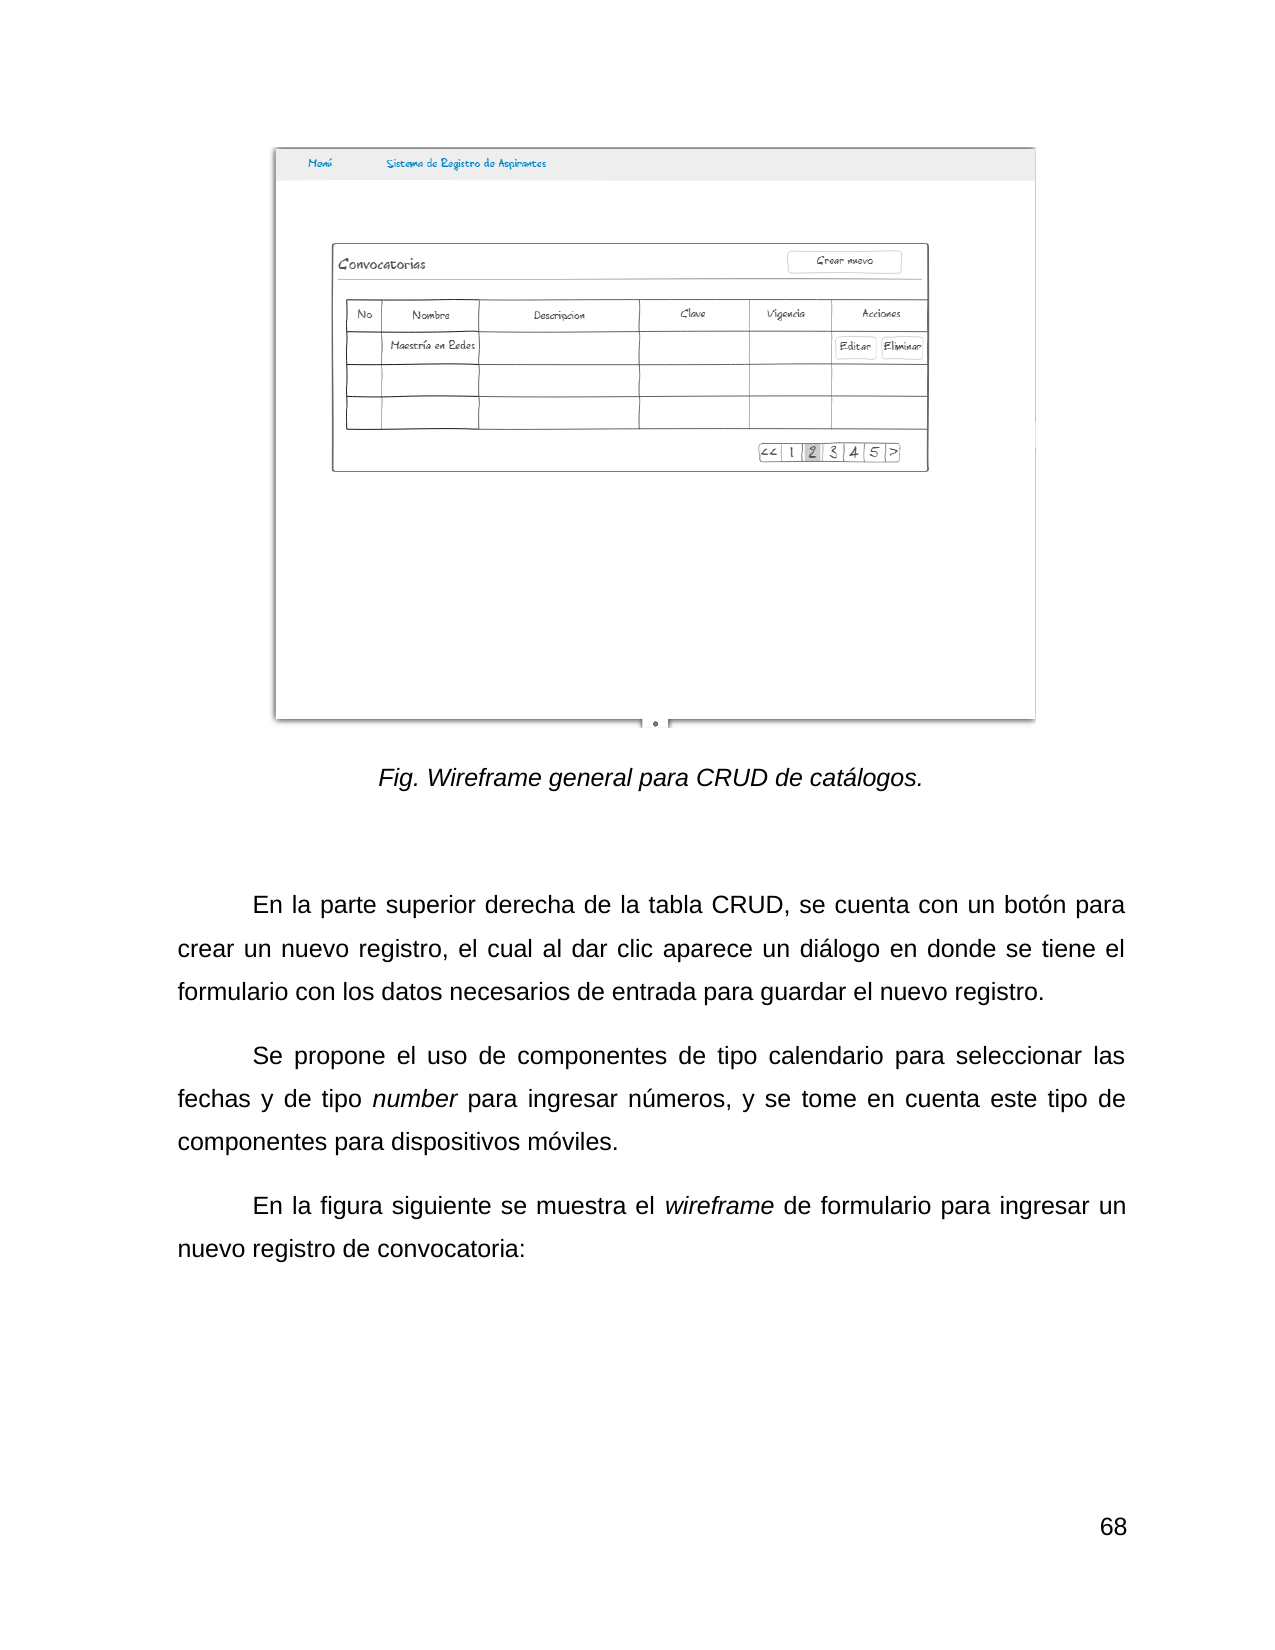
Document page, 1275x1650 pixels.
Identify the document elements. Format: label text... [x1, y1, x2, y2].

text En la parte superior derecha de la tabla CRUD, se cuenta con un botón para crear un nuevo registro, el cual al dar clic aparece un diálogo en donde se tiene el formulario con los datos necesarios de entrada para guardar el nuevo registro. [177, 890, 1127, 1005]
picture [268, 147, 1036, 728]
text Se propone el uso de componentes de tipo calendario para seleccionar las fechas y de tipo number para ingresar números, y se tome en cuenta este tipo de componentes para dispositivos móviles. [177, 1041, 1127, 1156]
text En la figura siguiente se muestra el wireframe de formulario para ingresar un nuevo registro de convocatoria: [177, 1191, 1127, 1263]
text Fig. Wireframe general para CRUD de catálogos. [177, 762, 1127, 791]
